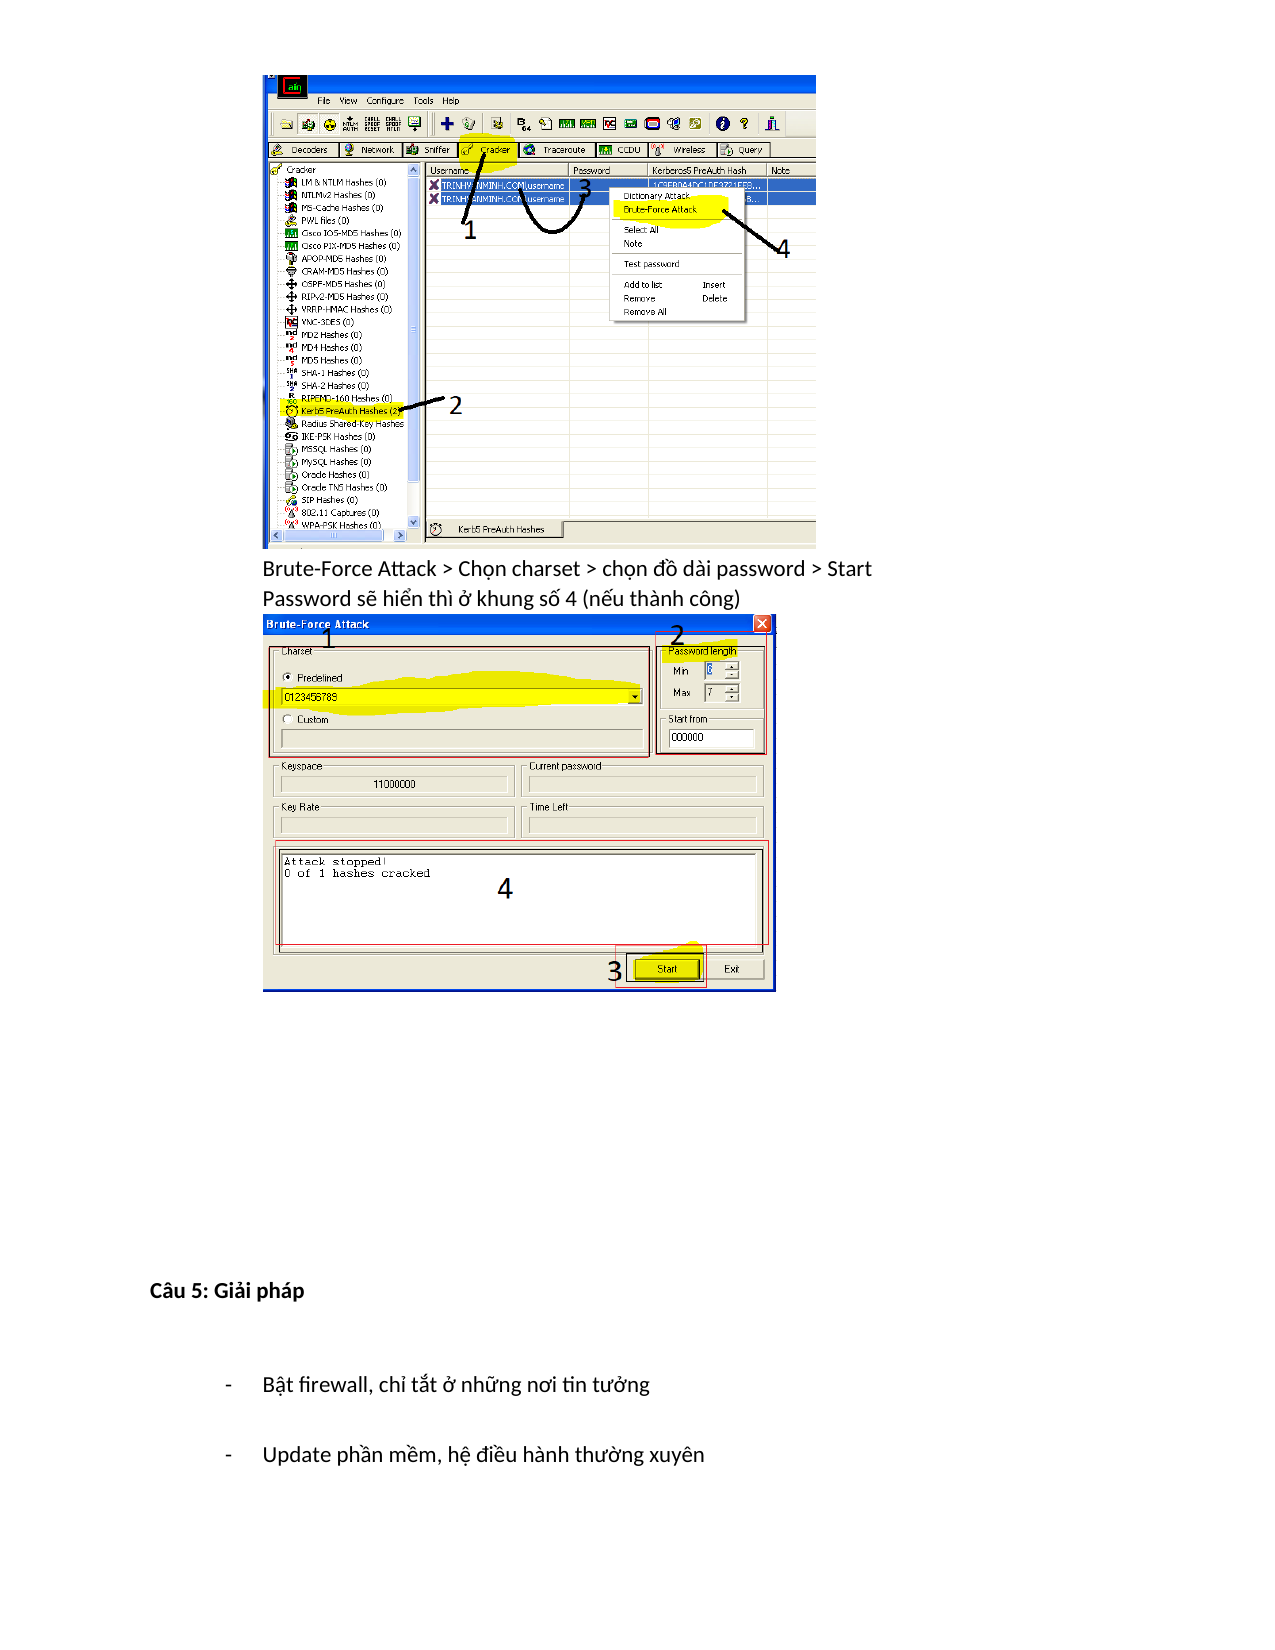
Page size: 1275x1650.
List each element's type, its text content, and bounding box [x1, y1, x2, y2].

list Bật firewall, chỉ tắt ở những nơi tin tưởng [225, 1370, 1125, 1398]
picture [262, 614, 778, 993]
picture [262, 75, 816, 552]
text Câu 5: Giải pháp [150, 1276, 1125, 1304]
list Password sẽ hiển thì ở khung số 4 (nếu thành công) [262, 584, 1125, 612]
list Brute-Force Attack > Chọn charset > chọn đồ dài password > Start [262, 554, 1125, 582]
list Update phần mềm, hệ điều hành thường xuyên [225, 1440, 1125, 1468]
